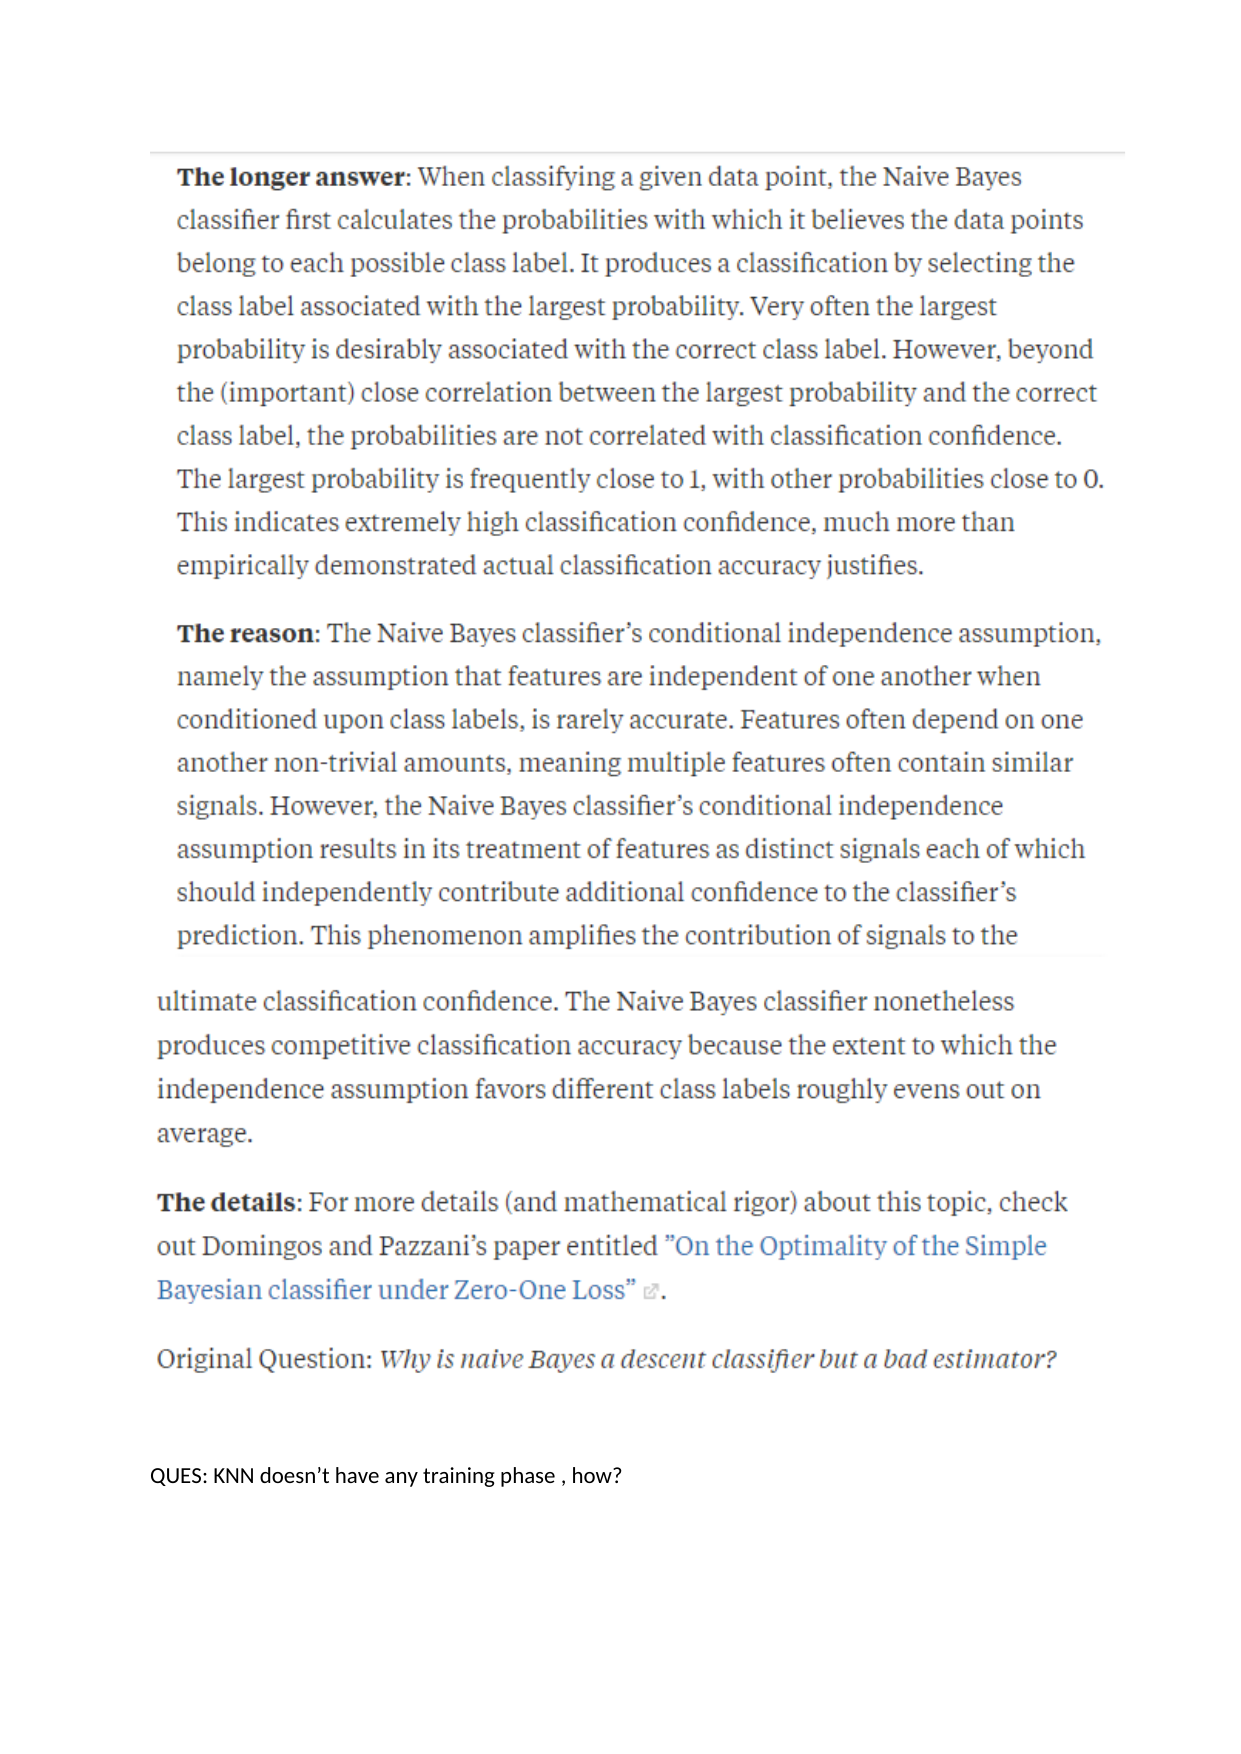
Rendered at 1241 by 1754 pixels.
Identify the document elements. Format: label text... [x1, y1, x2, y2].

text QUES: KNN doesn’t have any training phase , how? [150, 1462, 1090, 1490]
picture [150, 982, 1107, 1384]
picture [150, 150, 1125, 957]
